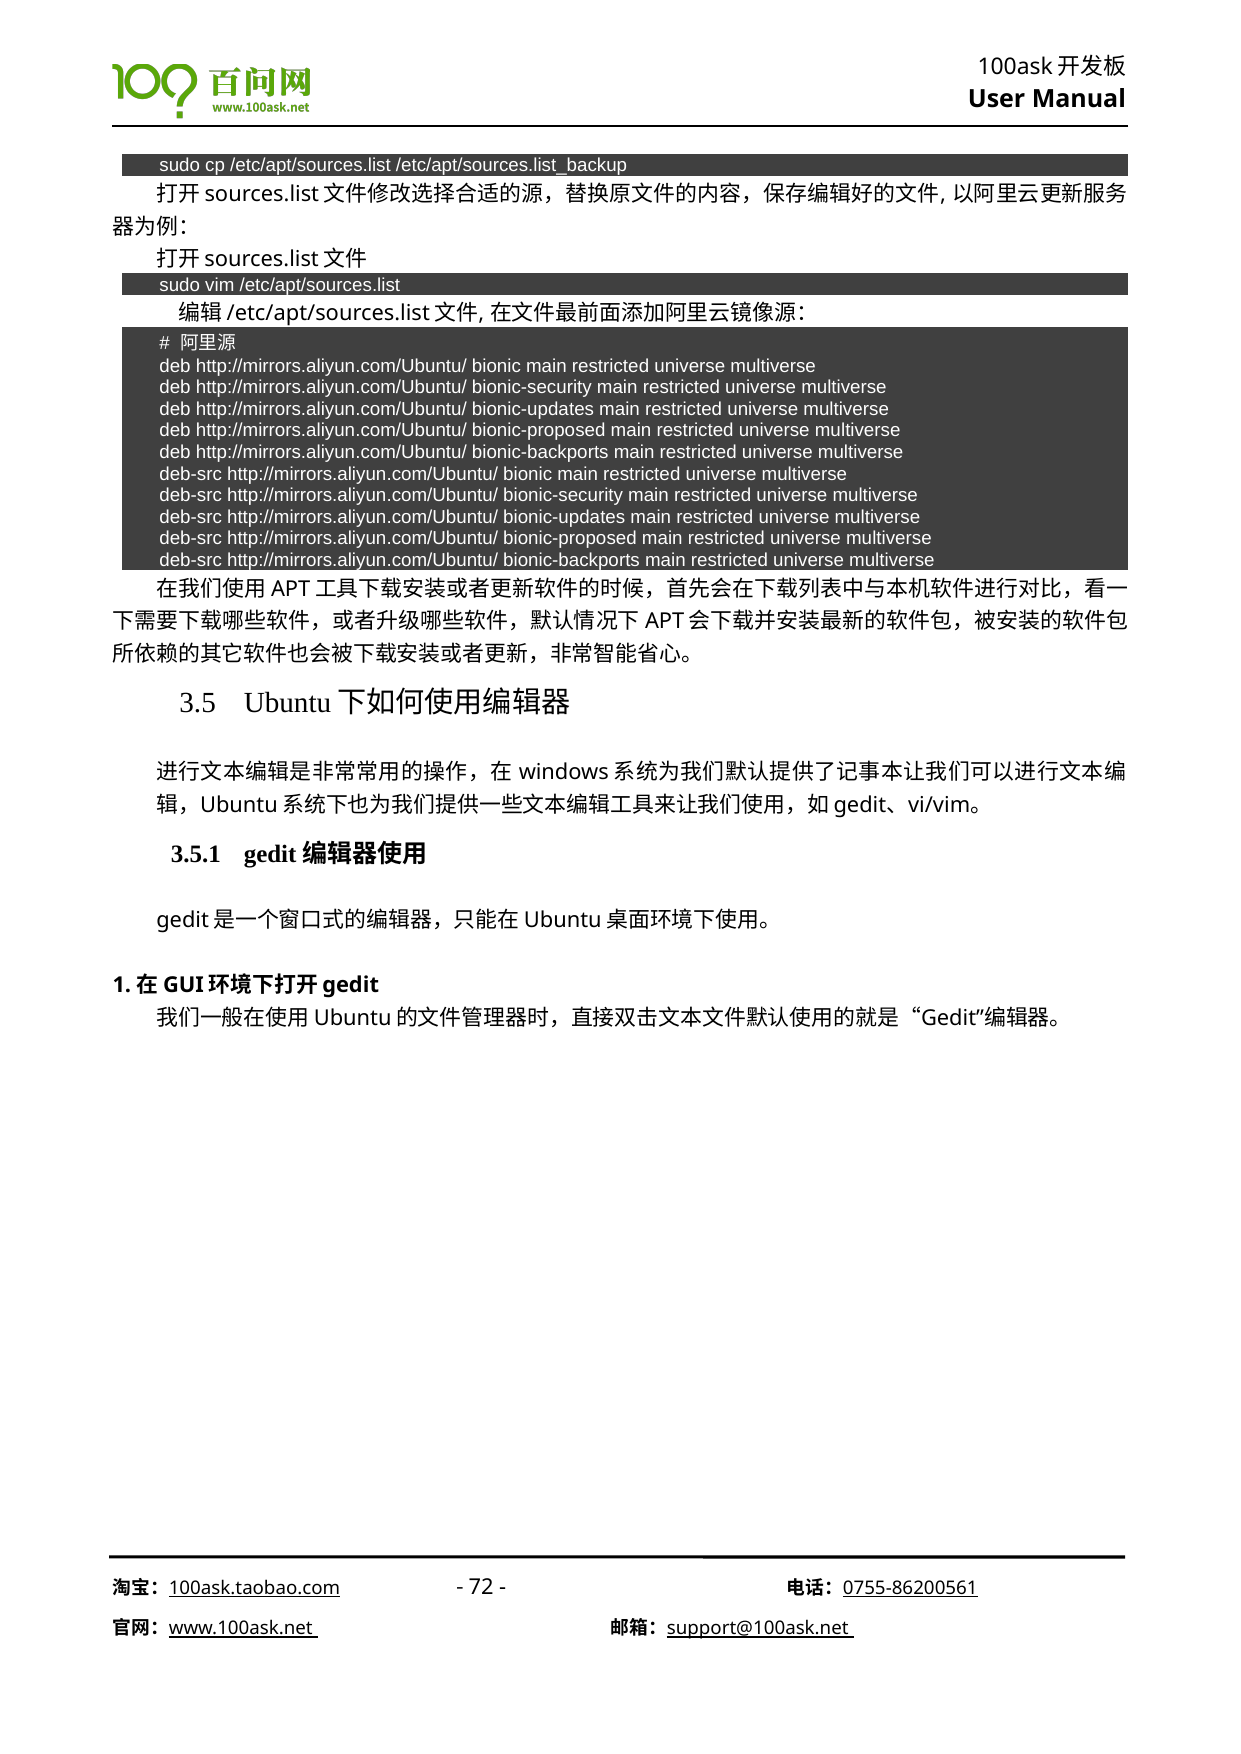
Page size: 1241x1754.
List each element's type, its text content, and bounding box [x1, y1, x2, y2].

text deb http://mirrors.aliyun.com/Ubuntu/ bionic-security main restricted universe multiverse [122, 376, 1128, 398]
text # 阿里源 [122, 327, 1128, 354]
text gedit是一个窗口式的编辑器，只能在Ubuntu桌面环境下使用。 [112, 902, 1128, 934]
text deb http://mirrors.aliyun.com/Ubuntu/ bionic main restricted universe multiverse [122, 354, 1128, 376]
text deb-src http://mirrors.aliyun.com/Ubuntu/ bionic-updates main restricted universe multiverse [122, 506, 1128, 527]
text 打开sources.list文件 [112, 241, 1128, 273]
text deb-src http://mirrors.aliyun.com/Ubuntu/ bionic-proposed main restricted universe multiverse [122, 527, 1128, 549]
subtitle 3.5.1 gedit 编辑器使用 [112, 819, 1128, 884]
subtitle 3.5 Ubuntu下如何使用编辑器 [112, 668, 1128, 733]
text deb http://mirrors.aliyun.com/Ubuntu/ bionic-updates main restricted universe multiverse [122, 398, 1128, 419]
text sudo cp /etc/apt/sources.list /etc/apt/sources.list_backup [122, 154, 1128, 176]
text deb-src http://mirrors.aliyun.com/Ubuntu/ bionic-backports main restricted universe multiverse [122, 549, 1128, 570]
text deb http://mirrors.aliyun.com/Ubuntu/ bionic-proposed main restricted universe multiverse [122, 419, 1128, 441]
text deb-src http://mirrors.aliyun.com/Ubuntu/ bionic-security main restricted universe multiverse [122, 484, 1128, 506]
text 在我们使用 APT工具下载安装或者更新软件的时候，首先会在下载列表中与本机软件进行对比，看一下需要下载哪些软件，或者升级哪些软件，默认情况下 APT会下载并安装最新的软件包，被安装的软件包所依赖的其它软件也会被下载安装或者更新，非常智能省心。 [112, 570, 1128, 668]
picture [112, 64, 310, 124]
text 打开sources.list文件修改选择合适的源，替换原文件的内容，保存编辑好的文件, 以阿里云更新服务器为例： [112, 176, 1128, 241]
subtitle 1. 在GUI环境下打开gedit [112, 967, 1128, 999]
text deb-src http://mirrors.aliyun.com/Ubuntu/ bionic main restricted universe multiverse [122, 462, 1128, 484]
text deb http://mirrors.aliyun.com/Ubuntu/ bionic-backports main restricted universe multiverse [122, 441, 1128, 462]
text 编辑 /etc/apt/sources.list文件, 在文件最前面添加阿里云镜像源： [156, 295, 1128, 327]
text 进行文本编辑是非常常用的操作，在windows系统为我们默认提供了记事本让我们可以进行文本编辑，Ubuntu系统下也为我们提供一些文本编辑工具来让我们使用，如gedit、vi/vim。 [156, 754, 1128, 819]
text 我们一般在使用Ubuntu的文件管理器时，直接双击文本文件默认使用的就是“Gedit”编辑器。 [112, 999, 1128, 1032]
text sudo vim /etc/apt/sources.list [122, 273, 1128, 295]
